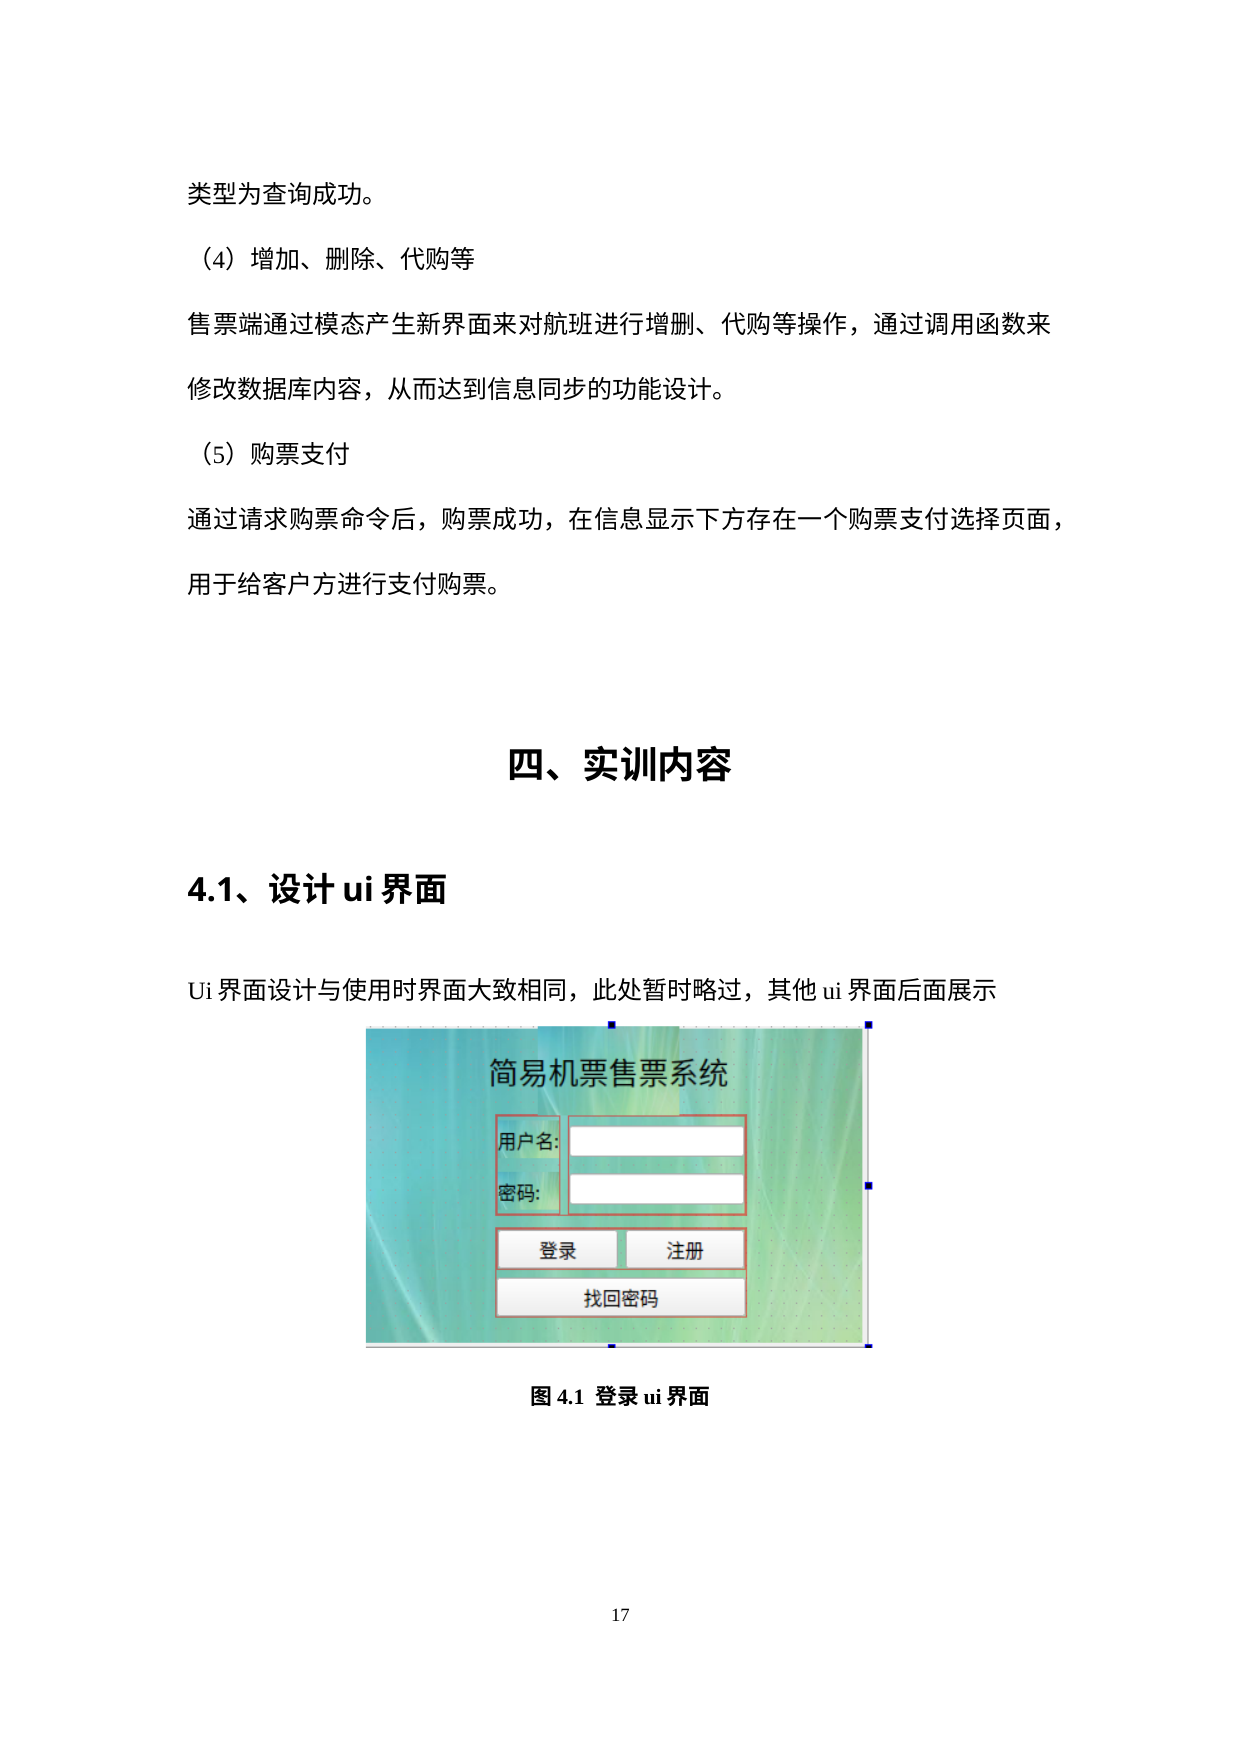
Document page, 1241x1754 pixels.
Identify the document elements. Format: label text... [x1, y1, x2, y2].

picture [365, 1021, 875, 1348]
text 售票端通过模态产生新界面来对航班进行增删、代购等操作，通过调用函数来修改数据库内容，从而达到信息同步的功能设计。 [187, 290, 1053, 420]
text （4）增加、删除、代购等 [187, 225, 1053, 290]
text Ui界面设计与使用时界面大致相同，此处暂时略过，其他ui界面后面展示 [187, 956, 1053, 1021]
subtitle 四、实训内容 [187, 730, 1053, 795]
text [187, 160, 1053, 225]
text （5）购票支付 [187, 420, 1053, 485]
text 图4.1 登录ui界面 [187, 1378, 1053, 1411]
text 通过请求购票命令后，购票成功，在信息显示下方存在一个购票支付选择页面，用于给客户方进行支付购票。 [187, 485, 1053, 615]
subtitle 4.1、设计ui界面 [187, 854, 1053, 919]
